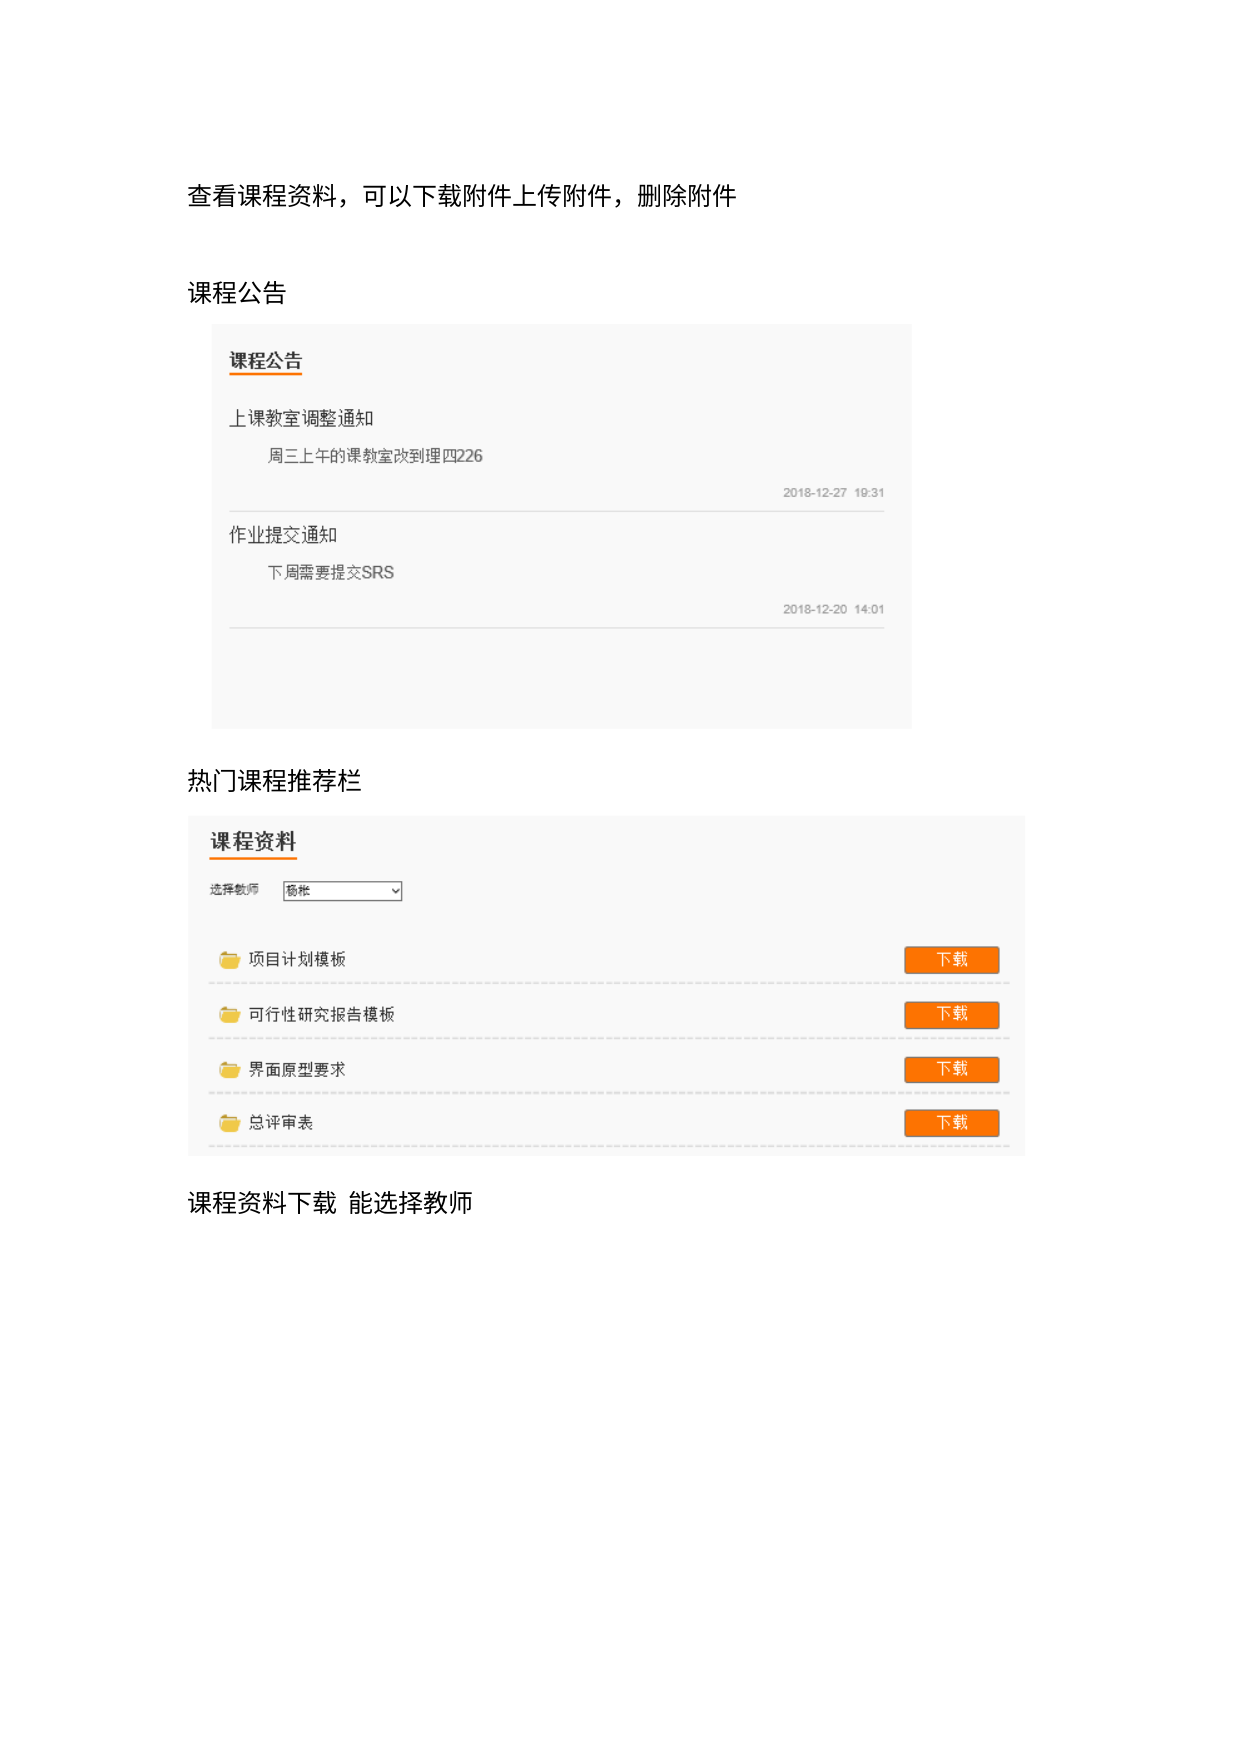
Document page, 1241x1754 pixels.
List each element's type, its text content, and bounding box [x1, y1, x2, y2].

text 查看课程资料，可以下载附件上传附件，删除附件 [187, 162, 1053, 227]
picture [187, 324, 967, 739]
text 课程公告 [187, 259, 1053, 324]
text 热门课程推荐栏 [187, 747, 1053, 812]
text 课程资料下载 能选择教师 [187, 1169, 1053, 1234]
picture [187, 812, 1025, 1156]
